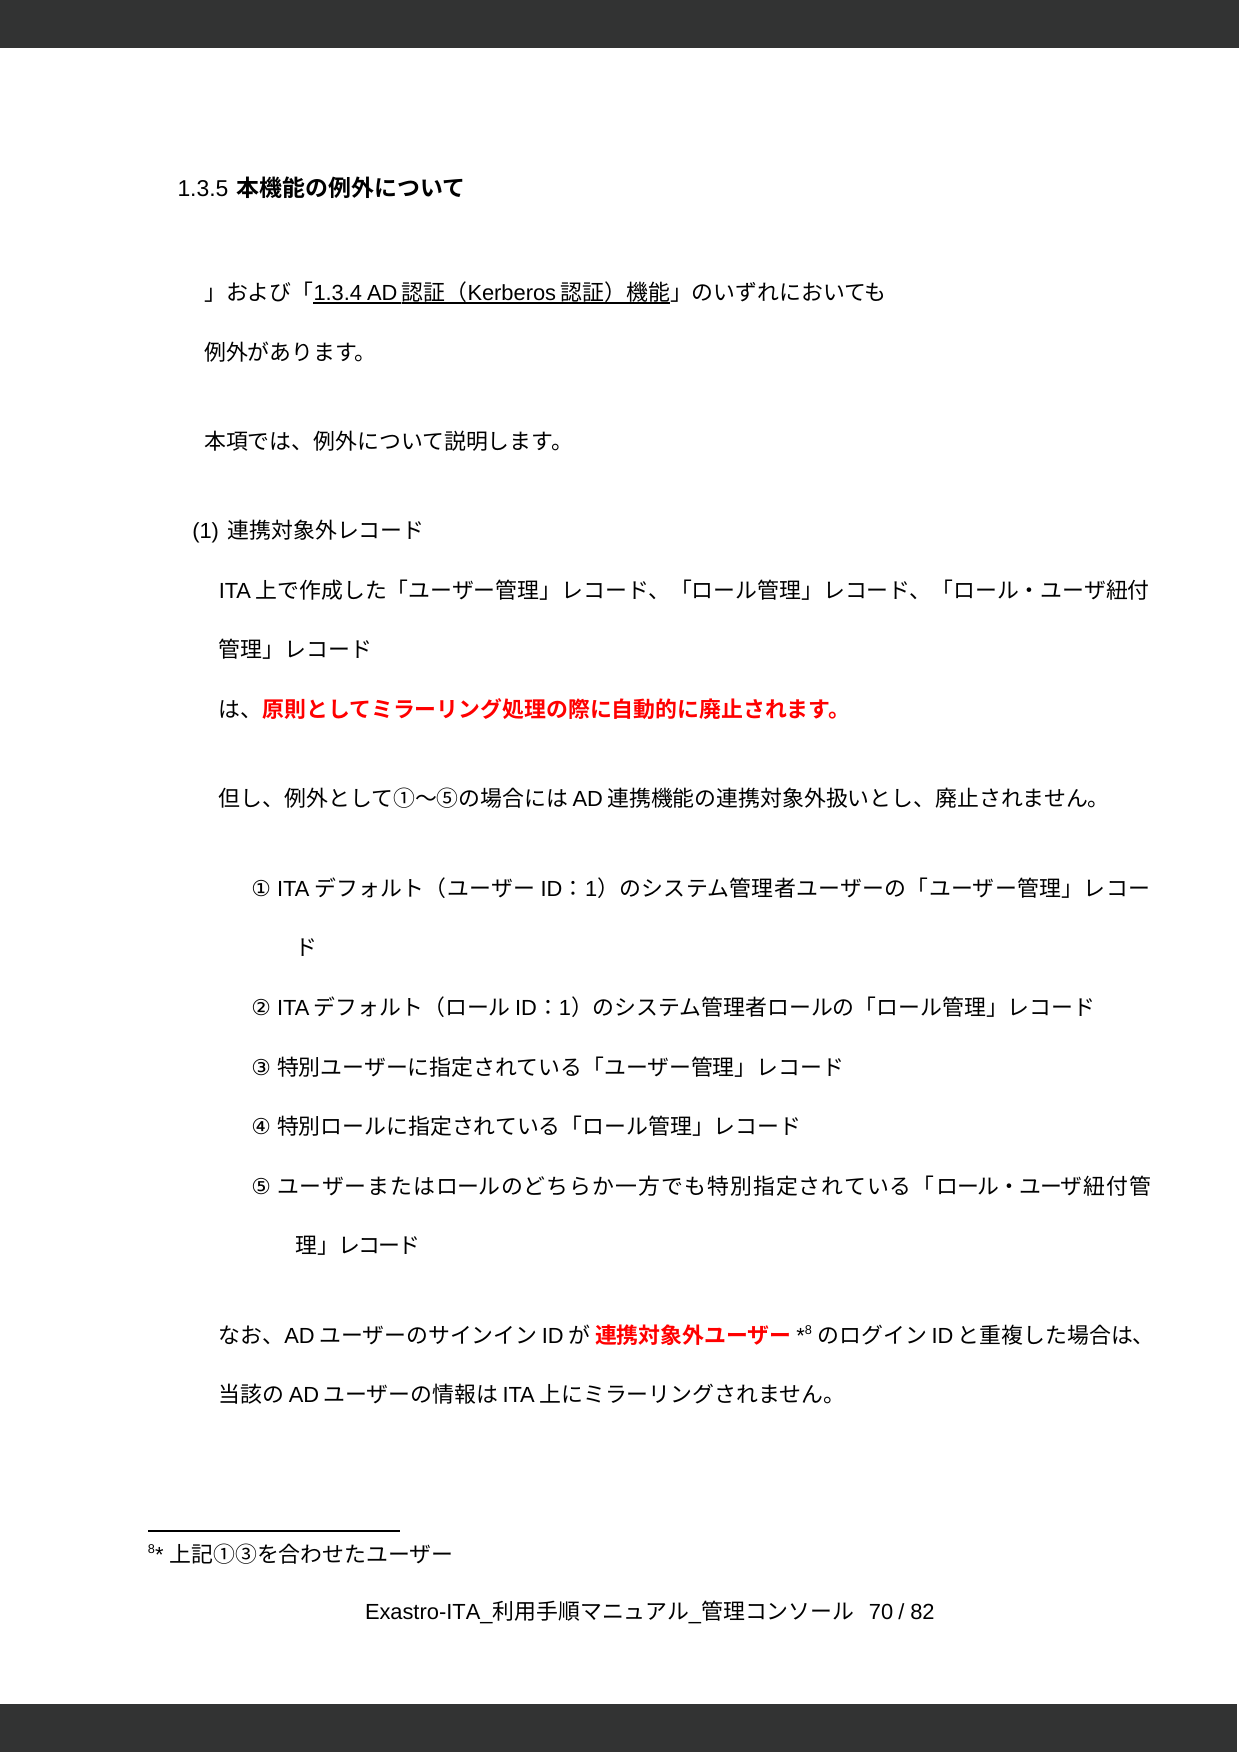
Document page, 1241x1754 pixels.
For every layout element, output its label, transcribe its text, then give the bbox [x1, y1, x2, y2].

text 但し、例外として①～⑤の場合にはAD連携機能の連携対象外扱いとし、廃止されません。 [218, 767, 1152, 827]
subtitle 特別ロールに指定されている「ロール管理」レコード [251, 1095, 1152, 1155]
picture [0, 1704, 1237, 1752]
text 当該のADユーザーの情報はITA上にミラーリングされません。 [218, 1363, 1152, 1423]
text ITA上で作成した「ユーザー管理」レコード、「ロール管理」レコード、「ロール・ユーザ紐付管理」レコード [218, 559, 1152, 678]
text 本項では、例外について説明します。 [204, 410, 1152, 469]
picture [0, 0, 1239, 48]
subtitle ITAデフォルト（ロールID：1）のシステム管理者ロールの「ロール管理」レコード [251, 976, 1152, 1036]
subtitle ユーザーまたはロールのどちらか一方でも特別指定されている「ロール・ユーザ紐付管理」レコード [251, 1155, 1152, 1274]
subtitle 本機能の例外について [177, 157, 1152, 216]
text AD情報ミラーリング機能」および「1.3.4 AD認証（Kerberos認証）機能」のいずれにおいても [204, 261, 1152, 321]
text は、原則としてミラーリング処理の際に自動的に廃止されます。 [218, 678, 1152, 738]
text なお、ADユーザーのサインインIDが 連携対象外ユーザー * のログインIDと重複した場合は、 [218, 1304, 1152, 1363]
text 例外があります。 [204, 321, 1152, 380]
subtitle 特別ユーザーに指定されている「ユーザー管理」レコード [251, 1036, 1152, 1095]
subtitle ITAデフォルト（ユーザーID：1）のシステム管理者ユーザーの「ユーザー管理」レコード [251, 857, 1152, 976]
subtitle 連携対象外レコード [192, 499, 1152, 559]
